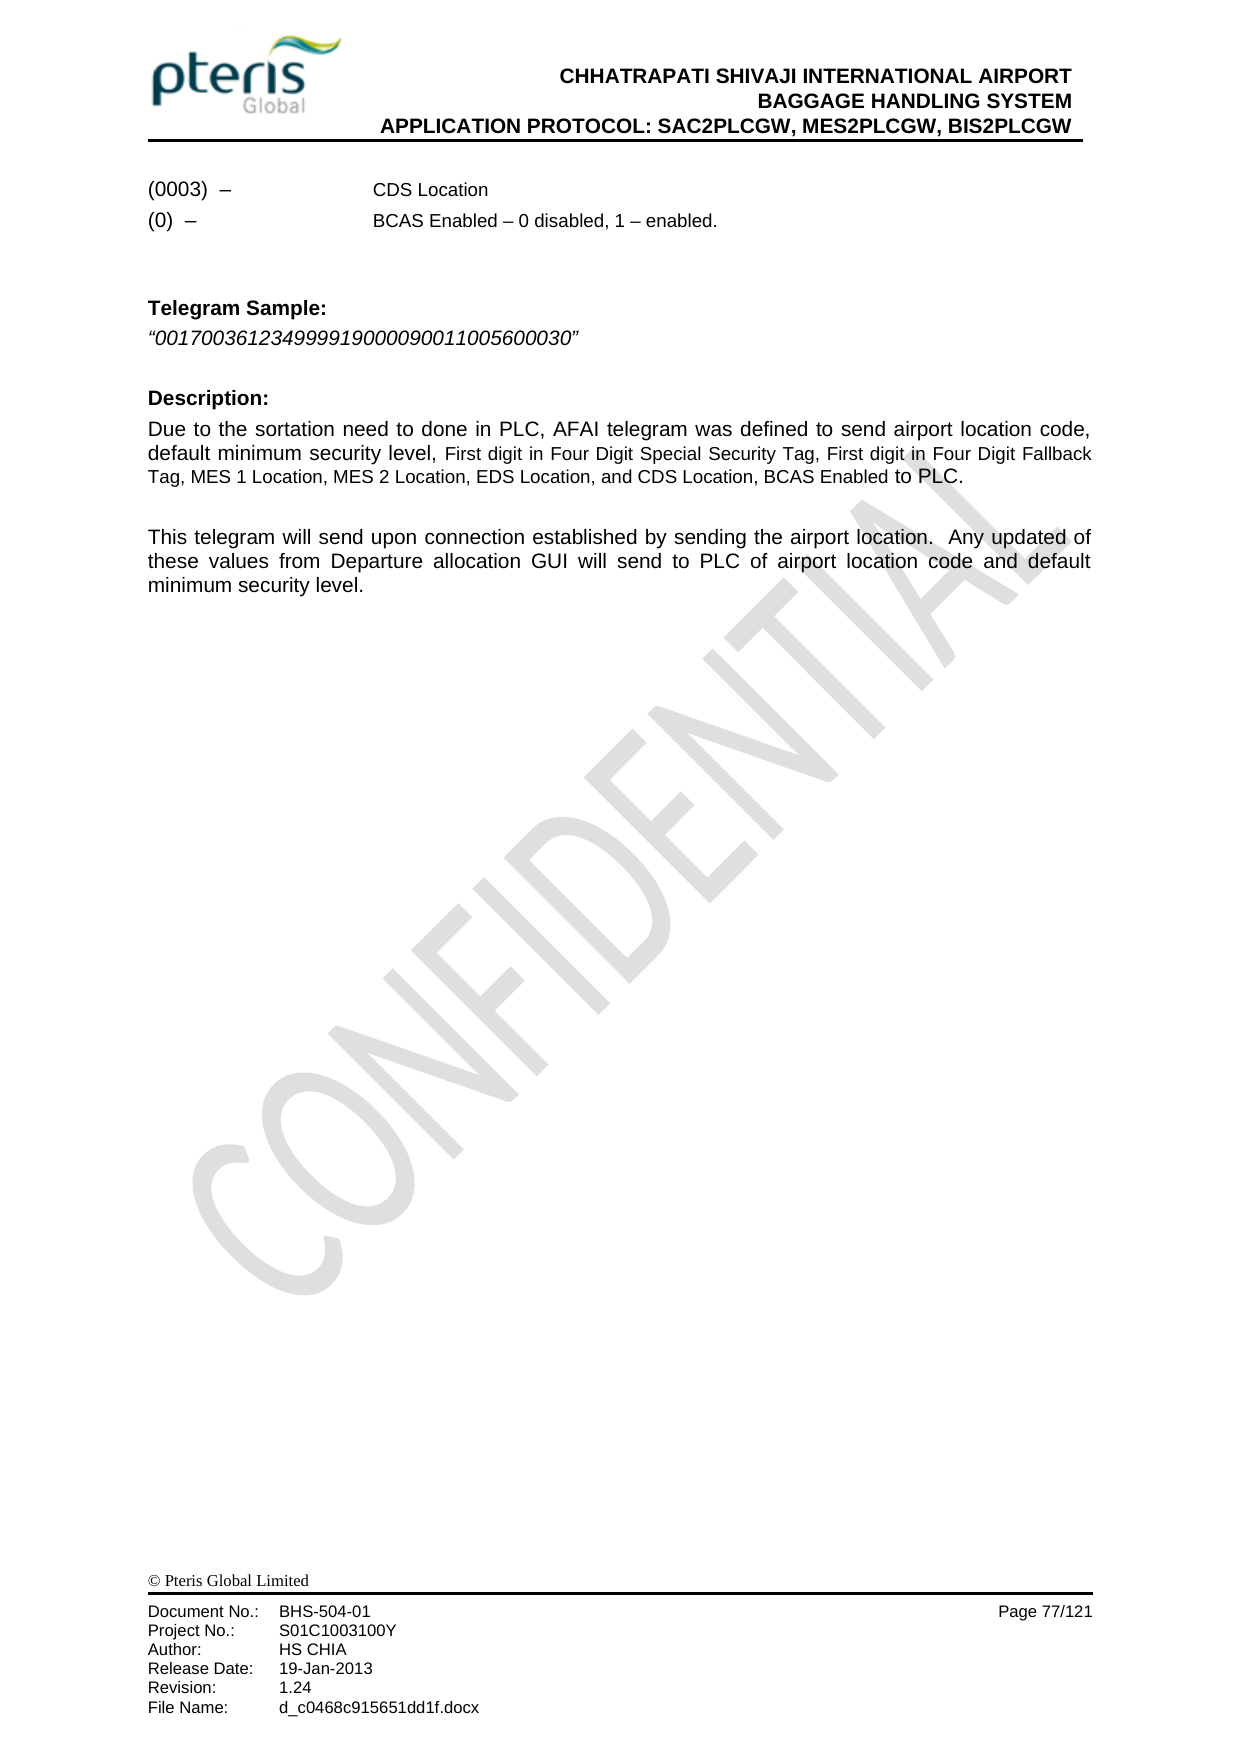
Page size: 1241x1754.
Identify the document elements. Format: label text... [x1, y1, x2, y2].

text Description: [148, 386, 1093, 410]
text (0) – BCAS Enabled – 0 disabled, 1 – enabled. [148, 207, 1093, 231]
text Due to the sortation need to done in PLC, AFAI telegram was defined to send airport location code, default minimum security level, First digit in Four Digit Special Security Tag, First digit in Four Digit Fallback Tag, MES 1 Location, MES 2 Location, EDS Location, and CDS Location, BCAS Enabled to PLC. [148, 416, 1093, 488]
text Telegram Sample: [148, 296, 1093, 319]
text This telegram will send upon connection established by sending the airport location. Any updated of these values from Departure allocation GUI will send to PLC of airport location code and default minimum security level. [148, 525, 1093, 597]
text “001700361234999919000090011005600030” [148, 326, 1093, 350]
picture [149, 31, 342, 118]
text (0003) – CDS Location [148, 177, 1093, 201]
